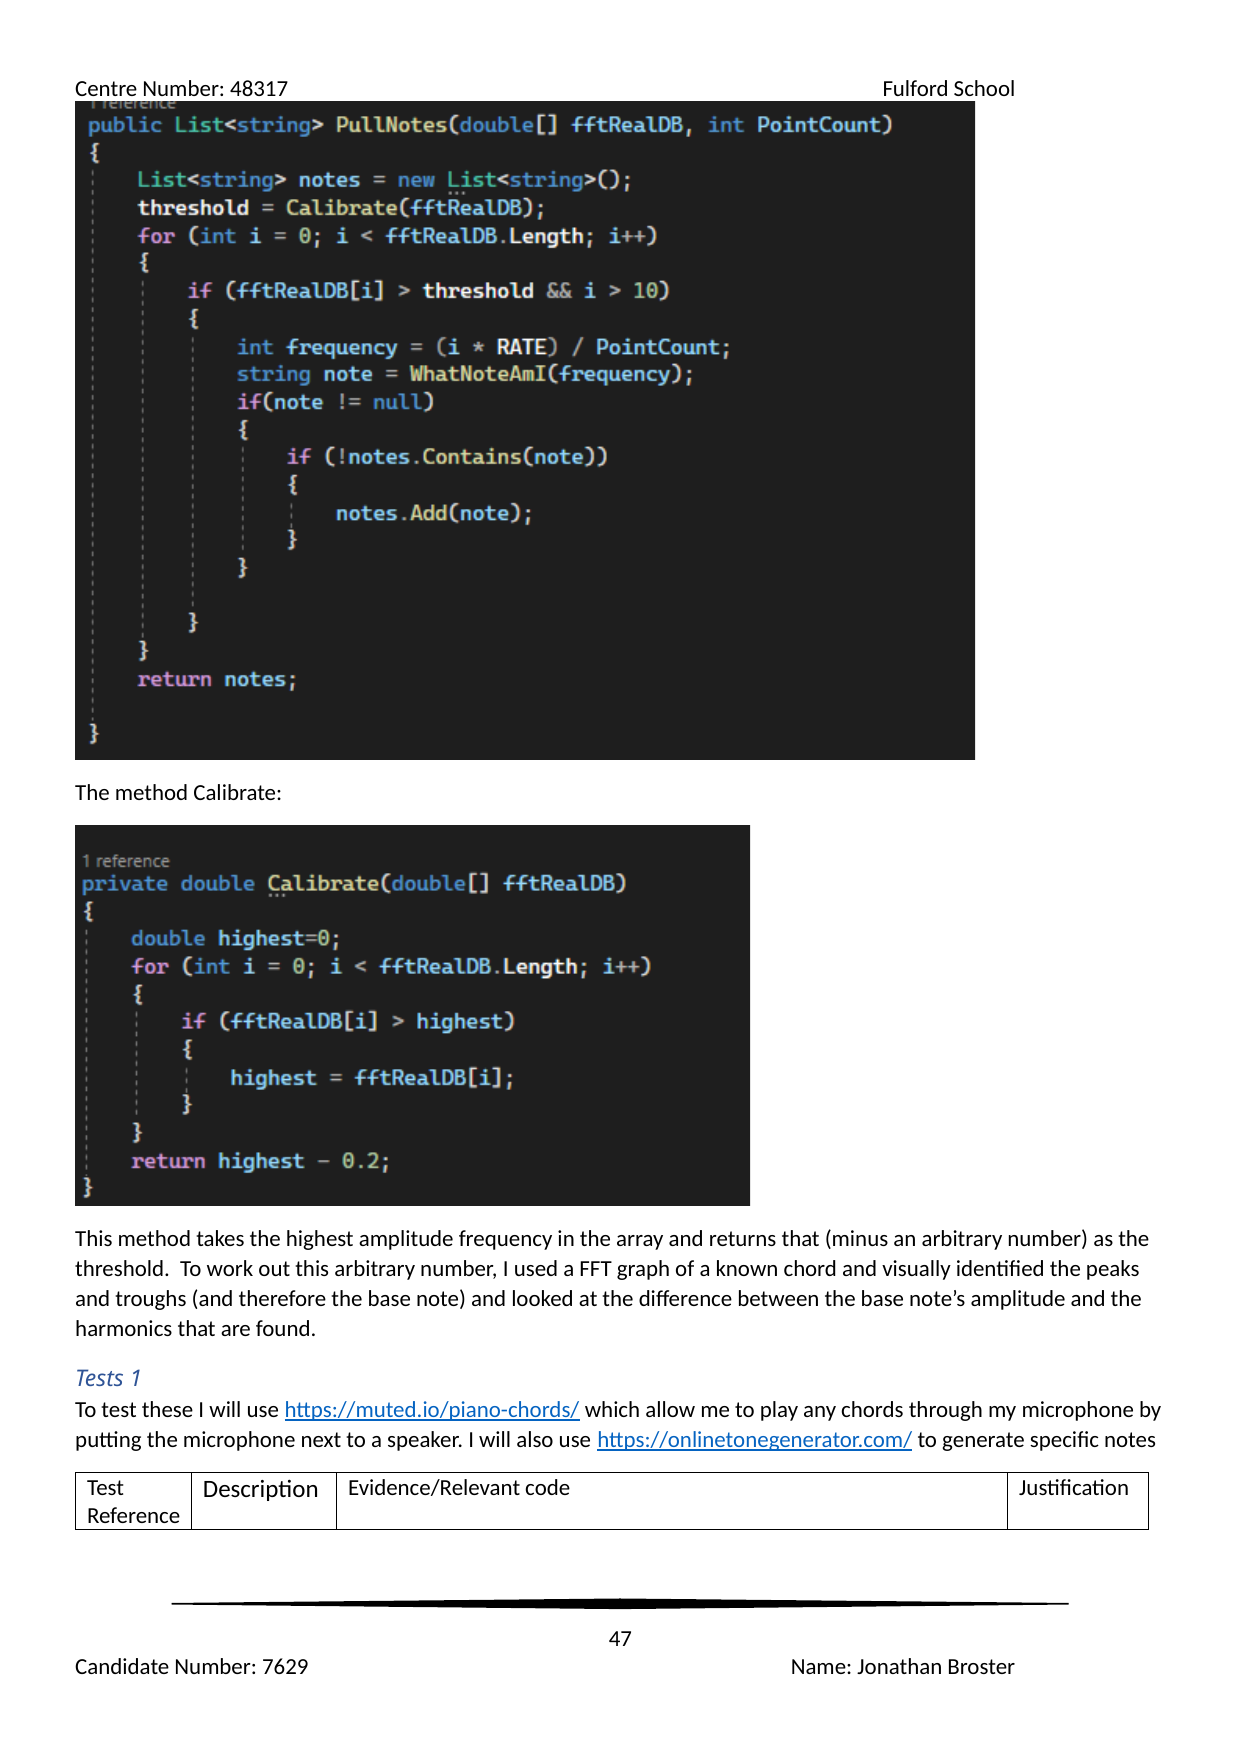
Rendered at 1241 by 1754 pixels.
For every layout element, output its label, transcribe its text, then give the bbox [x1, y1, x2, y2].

picture [75, 101, 976, 760]
table_header Justification [1008, 1473, 1148, 1529]
table_header Test Reference [76, 1473, 191, 1529]
table_header Description [192, 1473, 336, 1529]
picture [75, 825, 750, 1206]
text To test these I will use https://muted.io/piano-chords/ which allow me to play any chords through my microphone by putting the microphone next to a speaker. I will also use https://onlinetonegenerator.com/ to generate specific notes [75, 1395, 1165, 1453]
subtitle Tests 1 [75, 1361, 1165, 1393]
text The method Calibrate: [75, 778, 1165, 807]
text This method takes the highest amplitude frequency in the array and returns that (minus an arbitrary number) as the threshold. To work out this arbitrary number, I used a FFT graph of a known chord and visually identified the peaks and troughs (and therefore the base note) and looked at the difference between the base note’s amplitude and the harmonics that are found. [75, 1224, 1165, 1343]
table_header Evidence/Relevant code [337, 1473, 1007, 1529]
